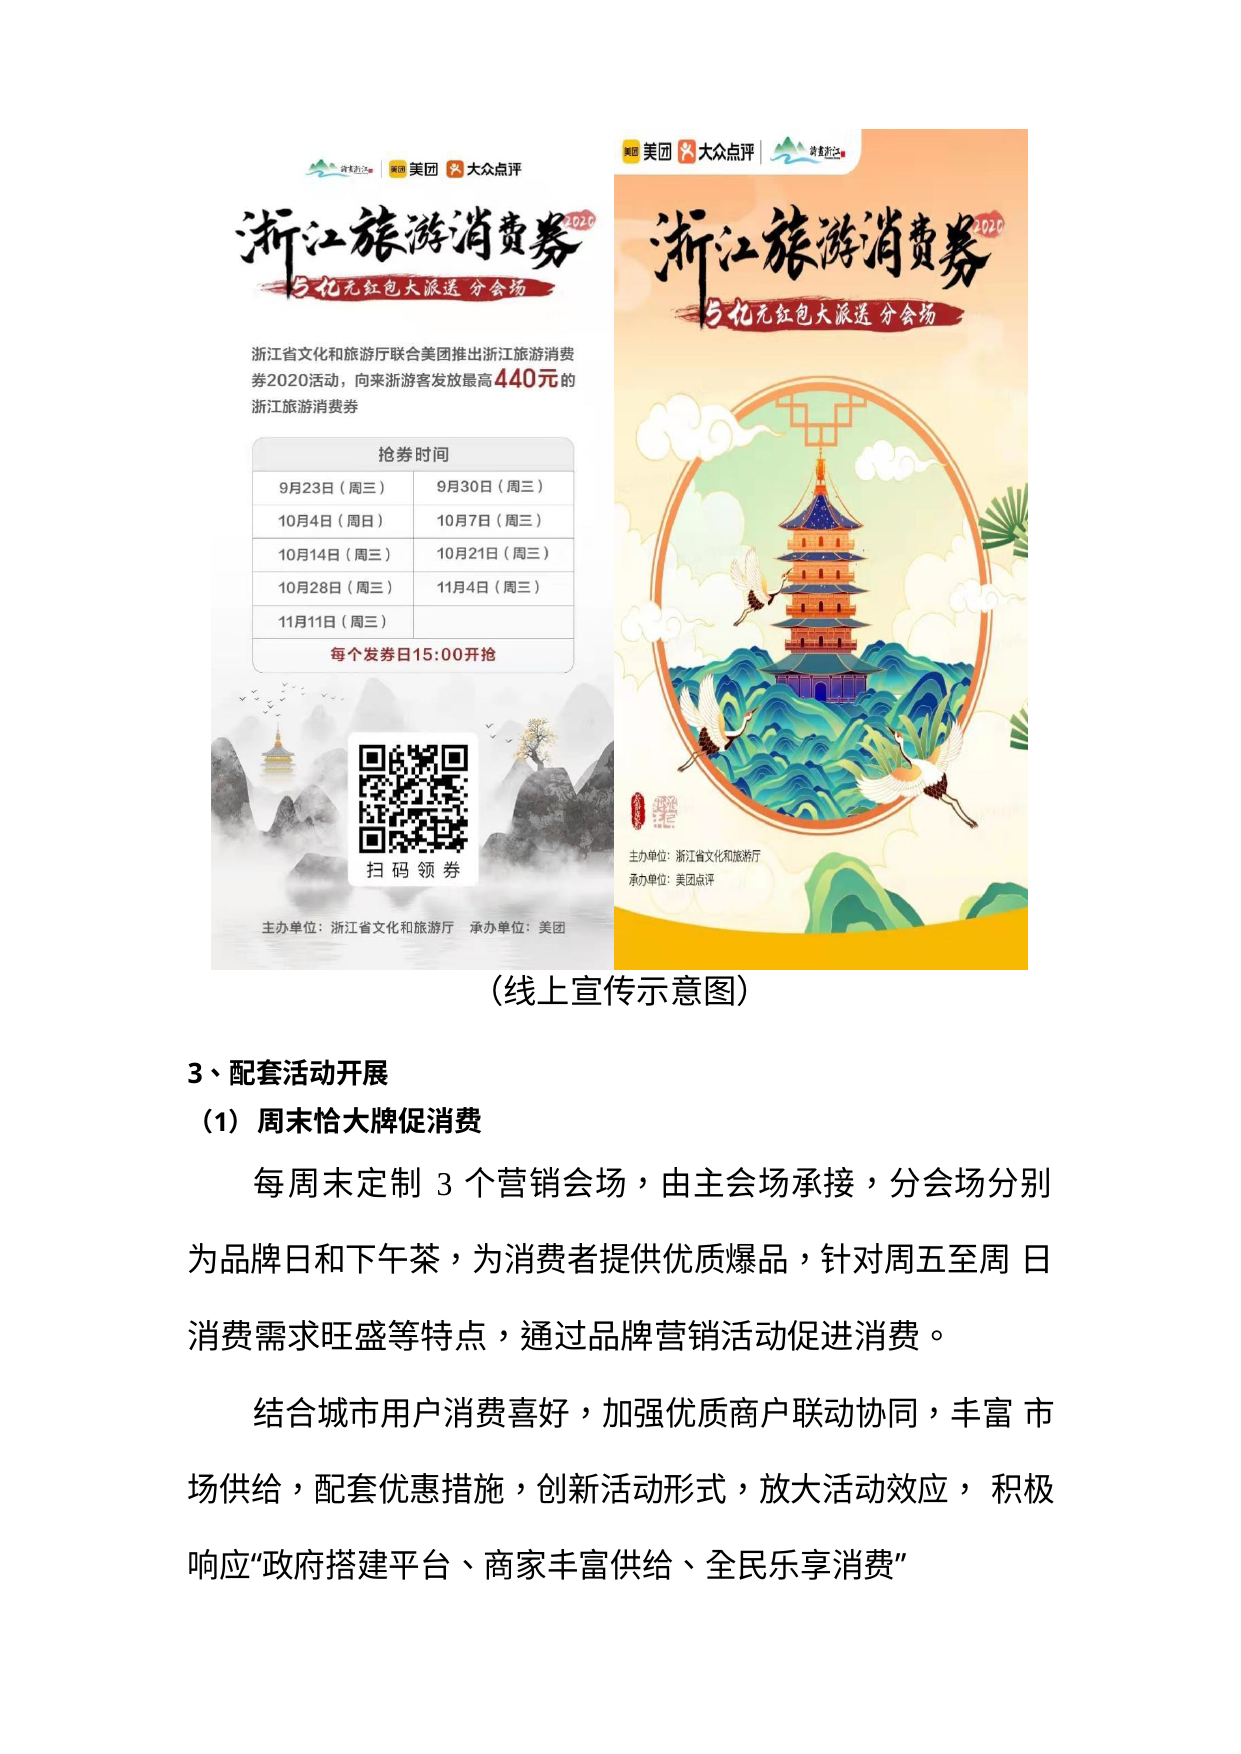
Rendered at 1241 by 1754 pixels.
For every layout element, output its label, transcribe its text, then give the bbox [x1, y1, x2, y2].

text 3、配套活动开展 [187, 1041, 1240, 1094]
text （线上宣传示意图） [470, 970, 1240, 1012]
list 周末恰大牌促消费 [187, 1101, 1240, 1139]
text 结合城市用户消费喜好，加强优质商户联动协同，丰富 市场供给，配套优惠措施，创新活动形式，放大活动效应， 积极响应“政府搭建平台、商家丰富供给、全民乐享消费” [187, 1389, 1054, 1587]
picture [211, 129, 1028, 970]
text 每周末定制 3 个营销会场，由主会场承接，分会场分别为品牌日和下午茶，为消费者提供优质爆品，针对周五至周 日消费需求旺盛等特点，通过品牌营销活动促进消费。 [187, 1160, 1053, 1358]
